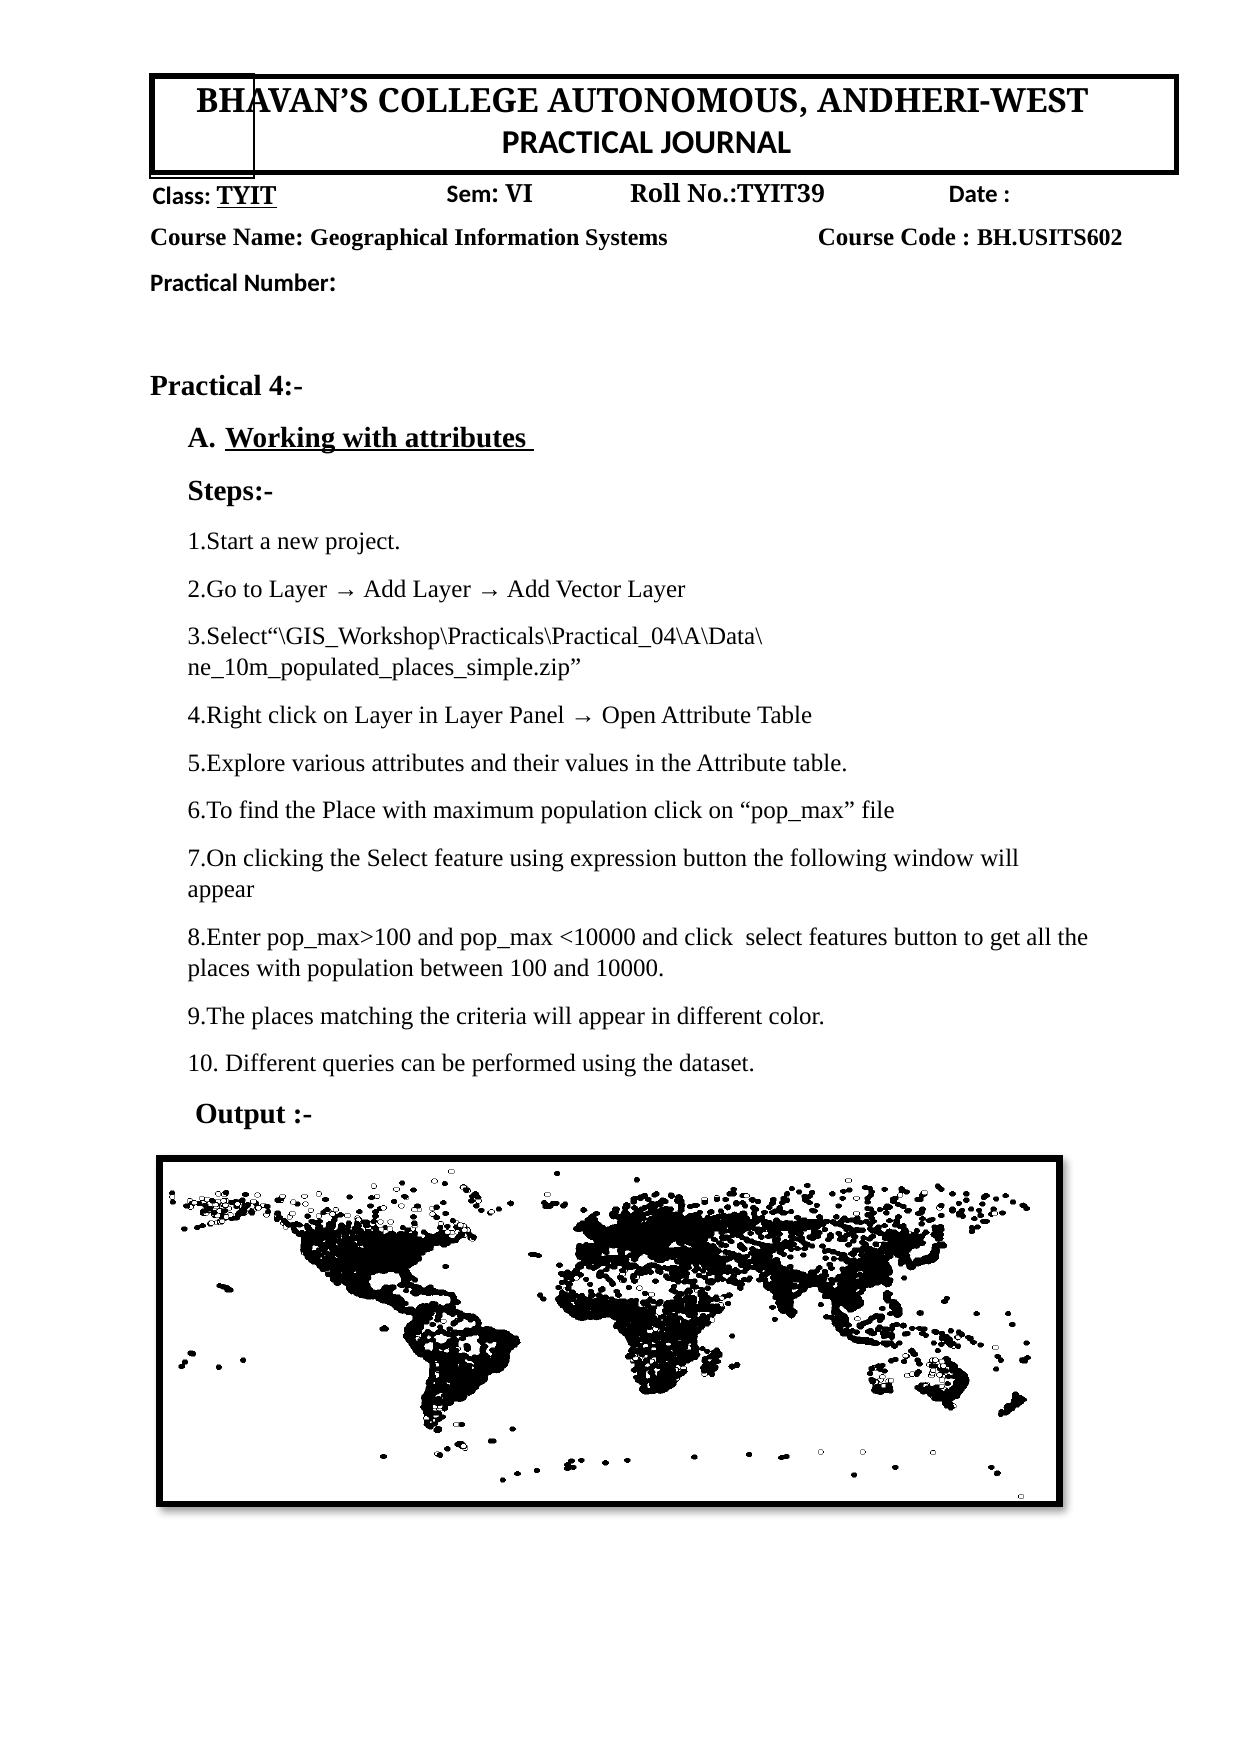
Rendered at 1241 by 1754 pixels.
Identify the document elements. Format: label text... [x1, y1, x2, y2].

text 4.Right click on Layer in Layer Panel → Open Attribute Table [187, 700, 1090, 729]
text 2.Go to Layer → Add Layer → Add Vector Layer [187, 574, 1090, 602]
text 5.Explore various attributes and their values in the Attribute table. [187, 748, 1090, 777]
text Output :- [187, 1096, 1090, 1130]
text 6.To find the Place with maximum population click on “pop_max” file [187, 796, 1090, 824]
list Working with attributes [187, 420, 1090, 454]
text Practical 4:- [150, 368, 1090, 401]
text 7.On clicking the Select feature using expression button the following window will appear [187, 843, 1090, 903]
text 10. Different queries can be performed using the dataset. [187, 1048, 1090, 1077]
text 9.The places matching the criteria will appear in different color. [187, 1001, 1090, 1029]
text 3.Select“\GIS_Workshop\Practicals\Practical_04\A\Data\ne_10m_populated_places_simple.zip” [187, 621, 1090, 681]
text Steps:- [187, 473, 1090, 507]
text 8.Enter pop_max>100 and pop_max <10000 and click select features button to get all the places with population between 100 and 10000. [187, 922, 1090, 982]
text 1.Start a new project. [187, 526, 1090, 555]
